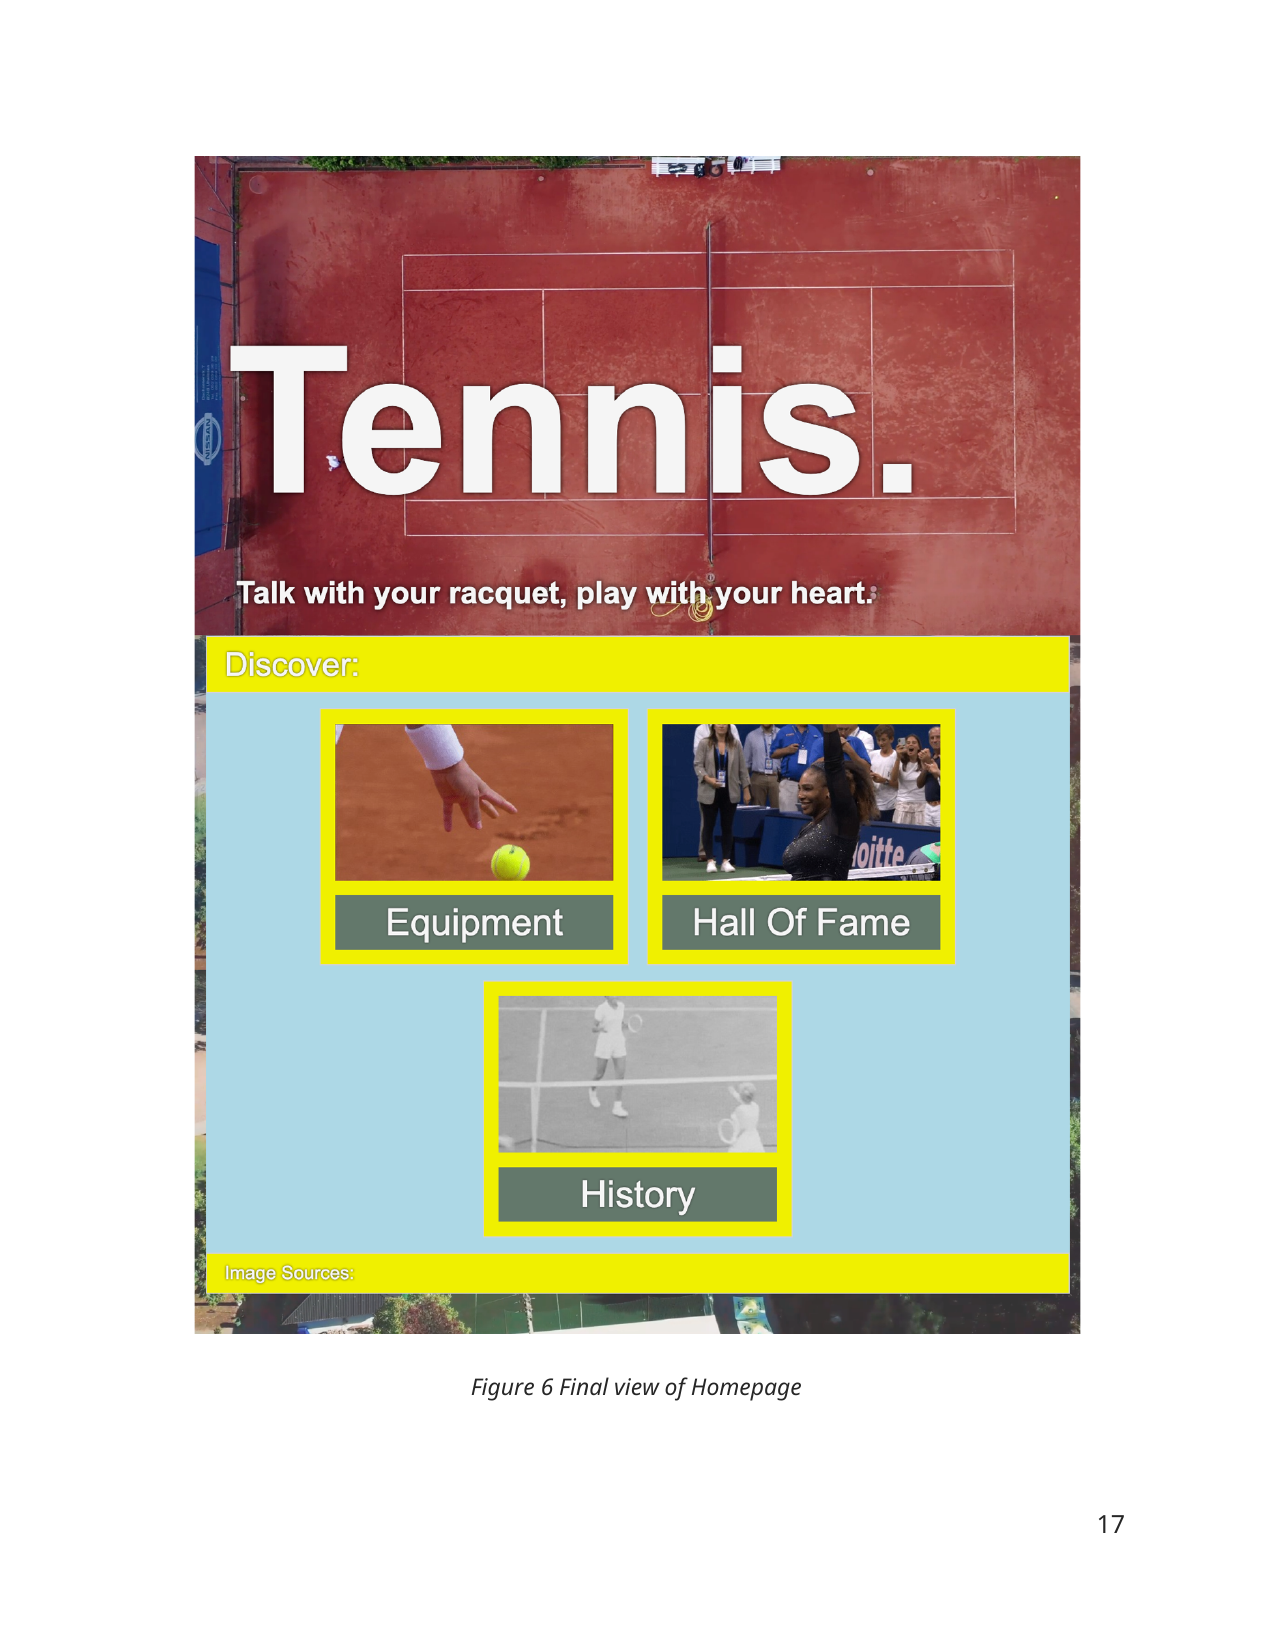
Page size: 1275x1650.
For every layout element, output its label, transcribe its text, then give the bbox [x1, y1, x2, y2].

picture [194, 156, 1081, 1334]
text Figure 6 Final view of Homepage [150, 1370, 1125, 1402]
